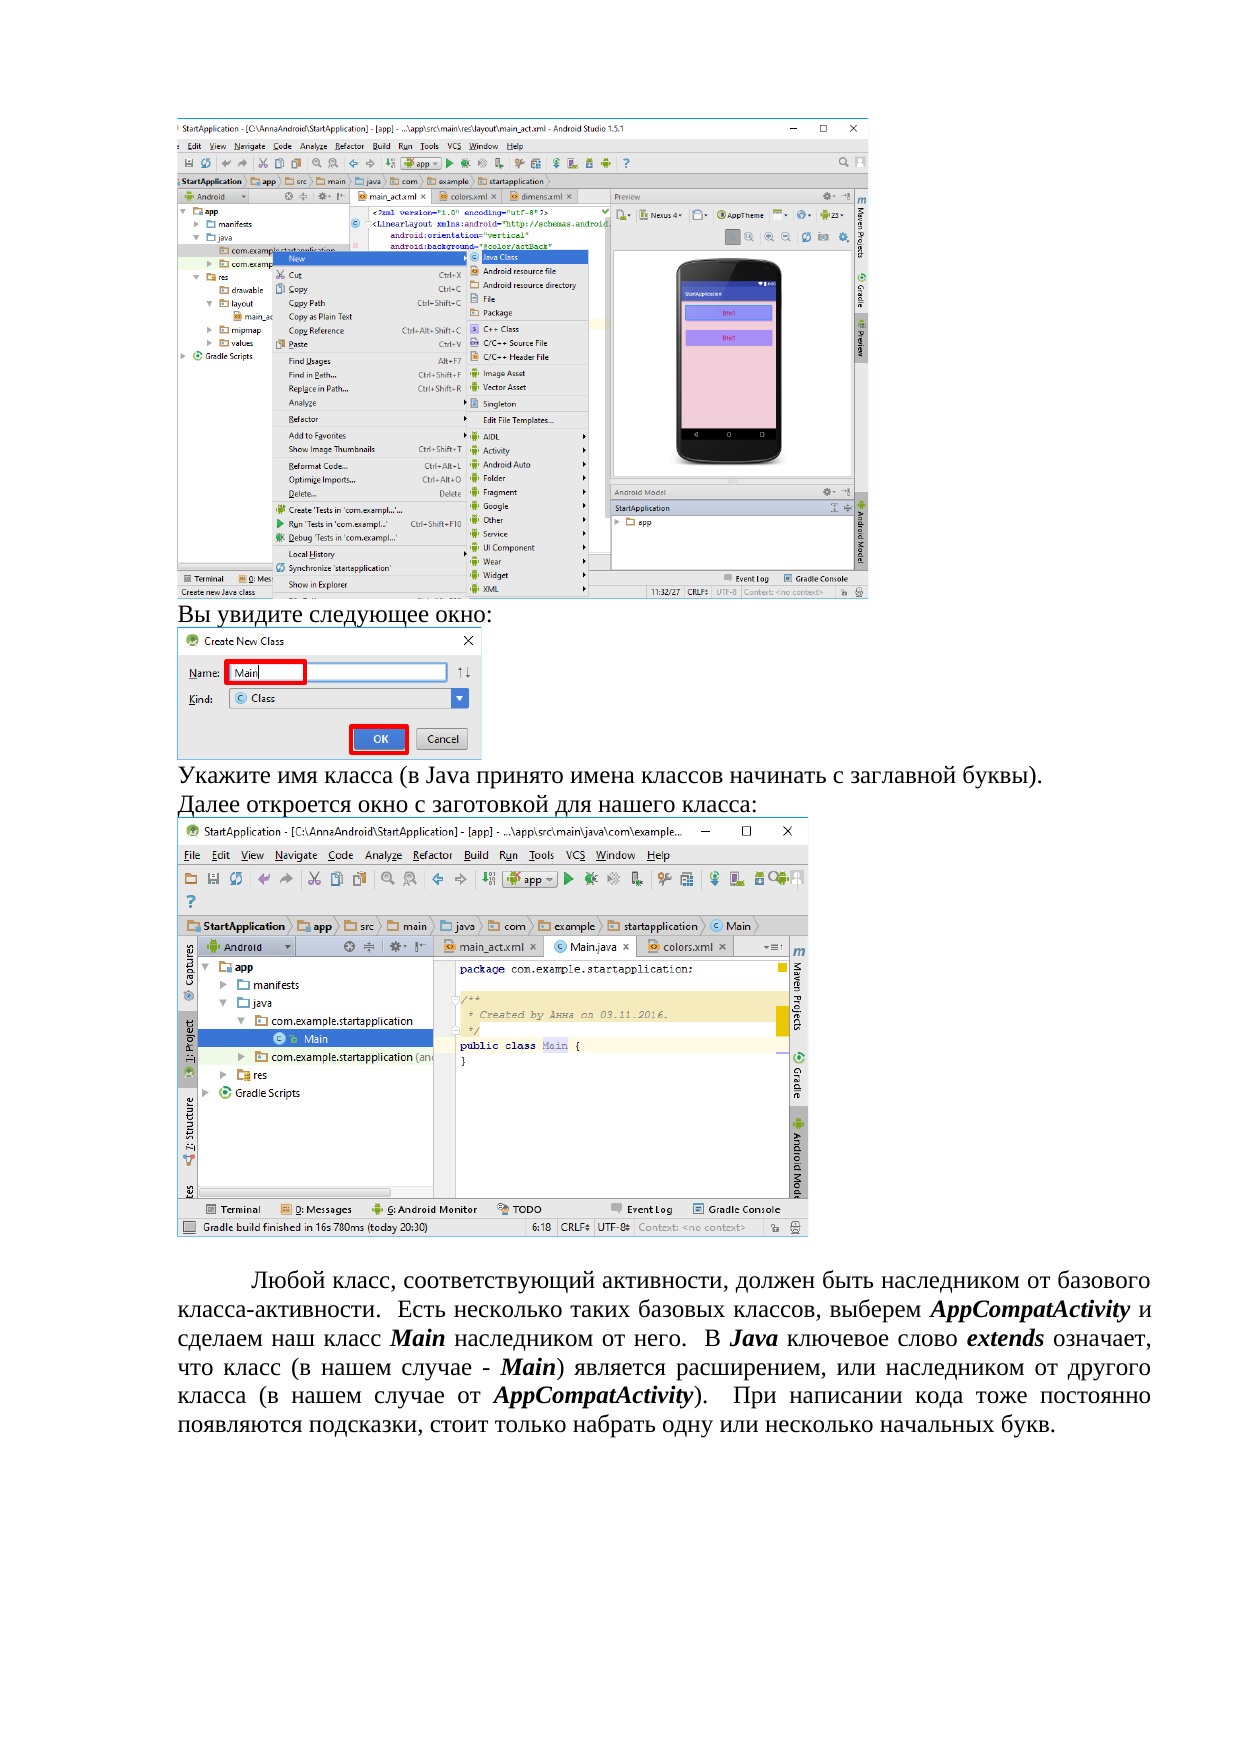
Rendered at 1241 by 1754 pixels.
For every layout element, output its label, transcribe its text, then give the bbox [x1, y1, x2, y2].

picture [177, 817, 809, 1237]
picture [177, 118, 869, 599]
text Вы увидите следующее окно: [177, 599, 1152, 628]
text Укажите имя класса (в Java принято имена классов начинать с заглавной буквы). [177, 760, 1152, 789]
picture [177, 627, 482, 760]
text Любой класс, соответствующий активности, должен быть наследником от базового класса-активности. Есть несколько таких базовых классов, выберем AppCompatActivity и сделаем наш класс Main наследником от него. В Java ключевое слово extends означает, что класс (в нашем случае - Main) является расширением, или наследником от другого класса (в нашем случае от AppCompatActivity). При написании кода тоже постоянно появляются подсказки, стоит только набрать одну или несколько начальных букв. [177, 1266, 1152, 1438]
text Далее откроется окно с заготовкой для нашего класса: [177, 789, 1152, 817]
